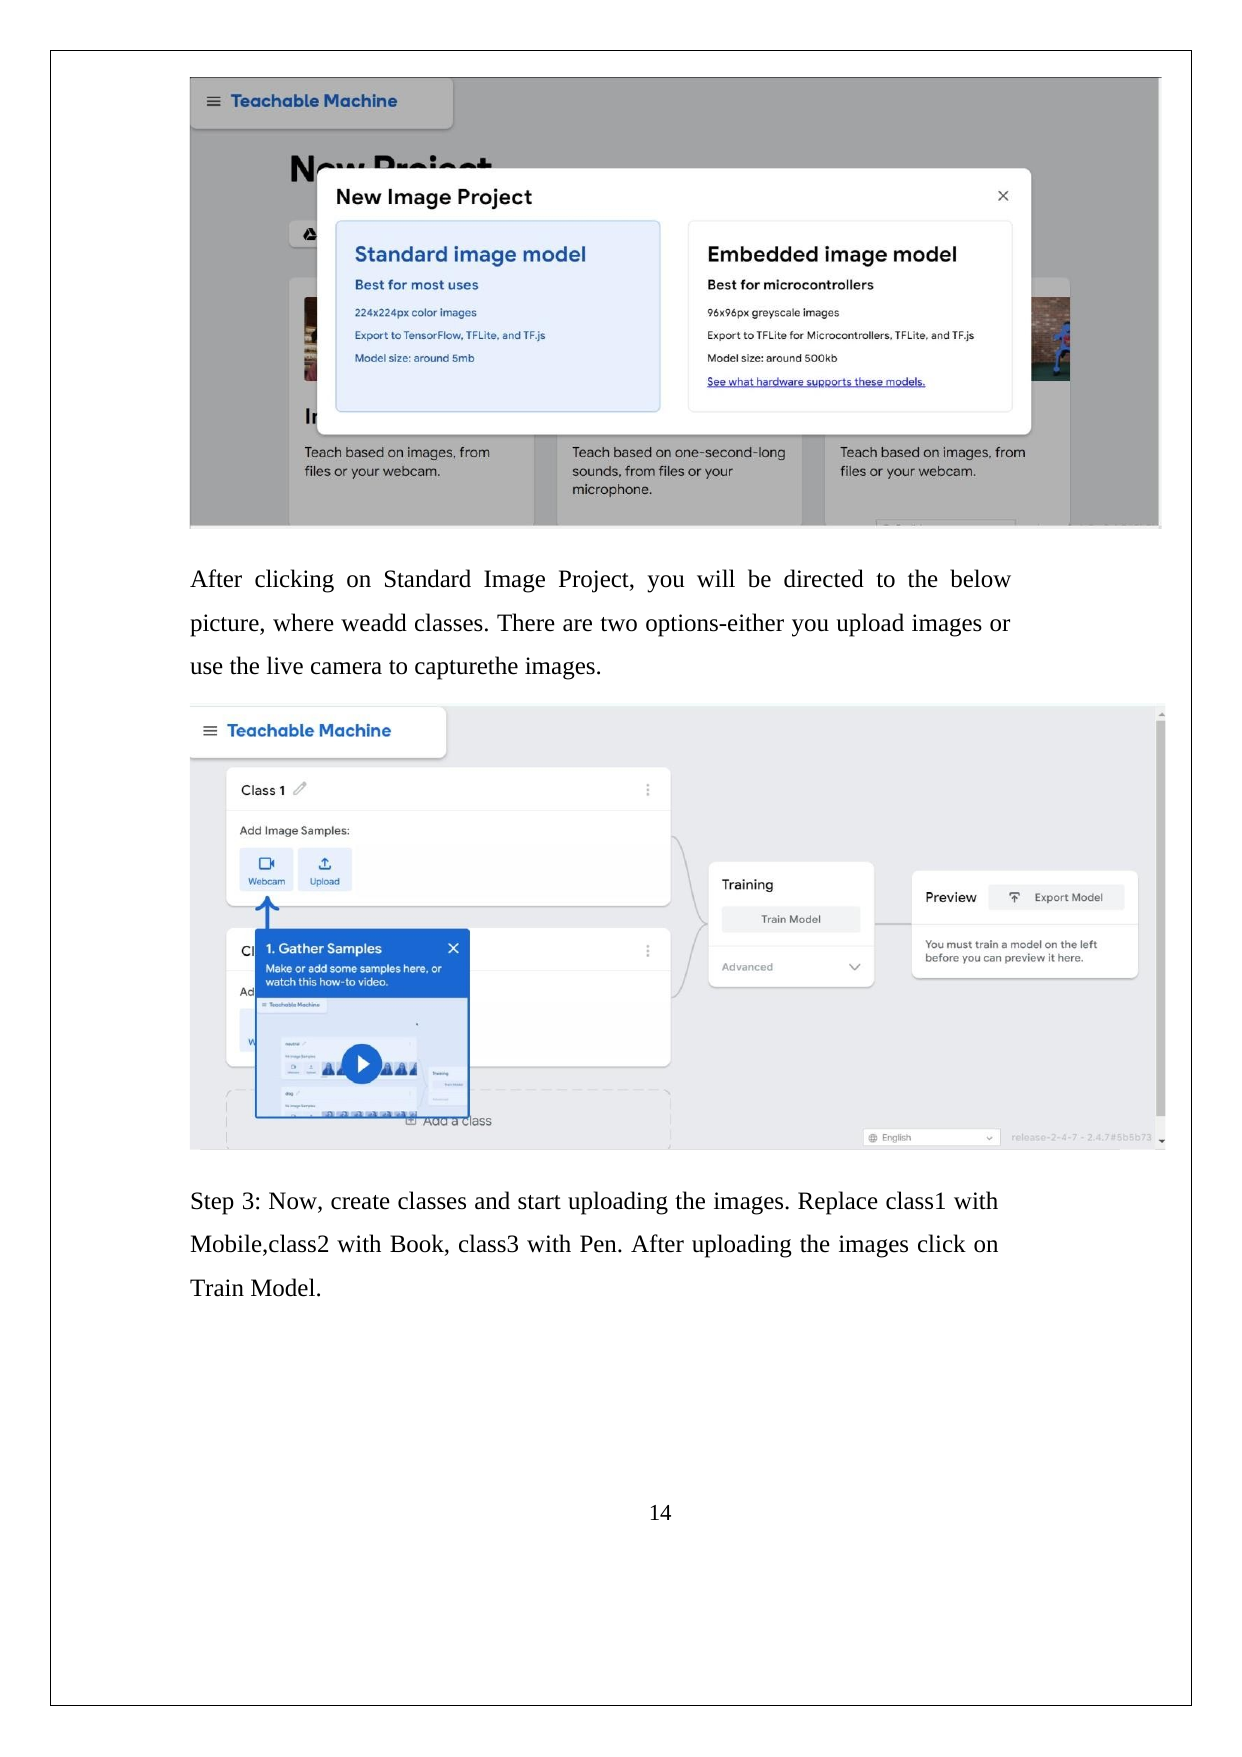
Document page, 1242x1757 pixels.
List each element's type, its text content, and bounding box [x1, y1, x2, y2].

picture [189, 703, 1166, 1150]
text After clicking on Standard Image Project, you will be directed to the below picture, where weadd classes. There are two options-either you upload images or use the live camera to capturethe images. [190, 564, 1011, 679]
text Step 3: Now, create classes and start uploading the images. Replace class1 with Mobile,class2 with Book, class3 with Pen. After uploading the images click on Train Model. [190, 1150, 999, 1302]
picture [189, 77, 1162, 529]
